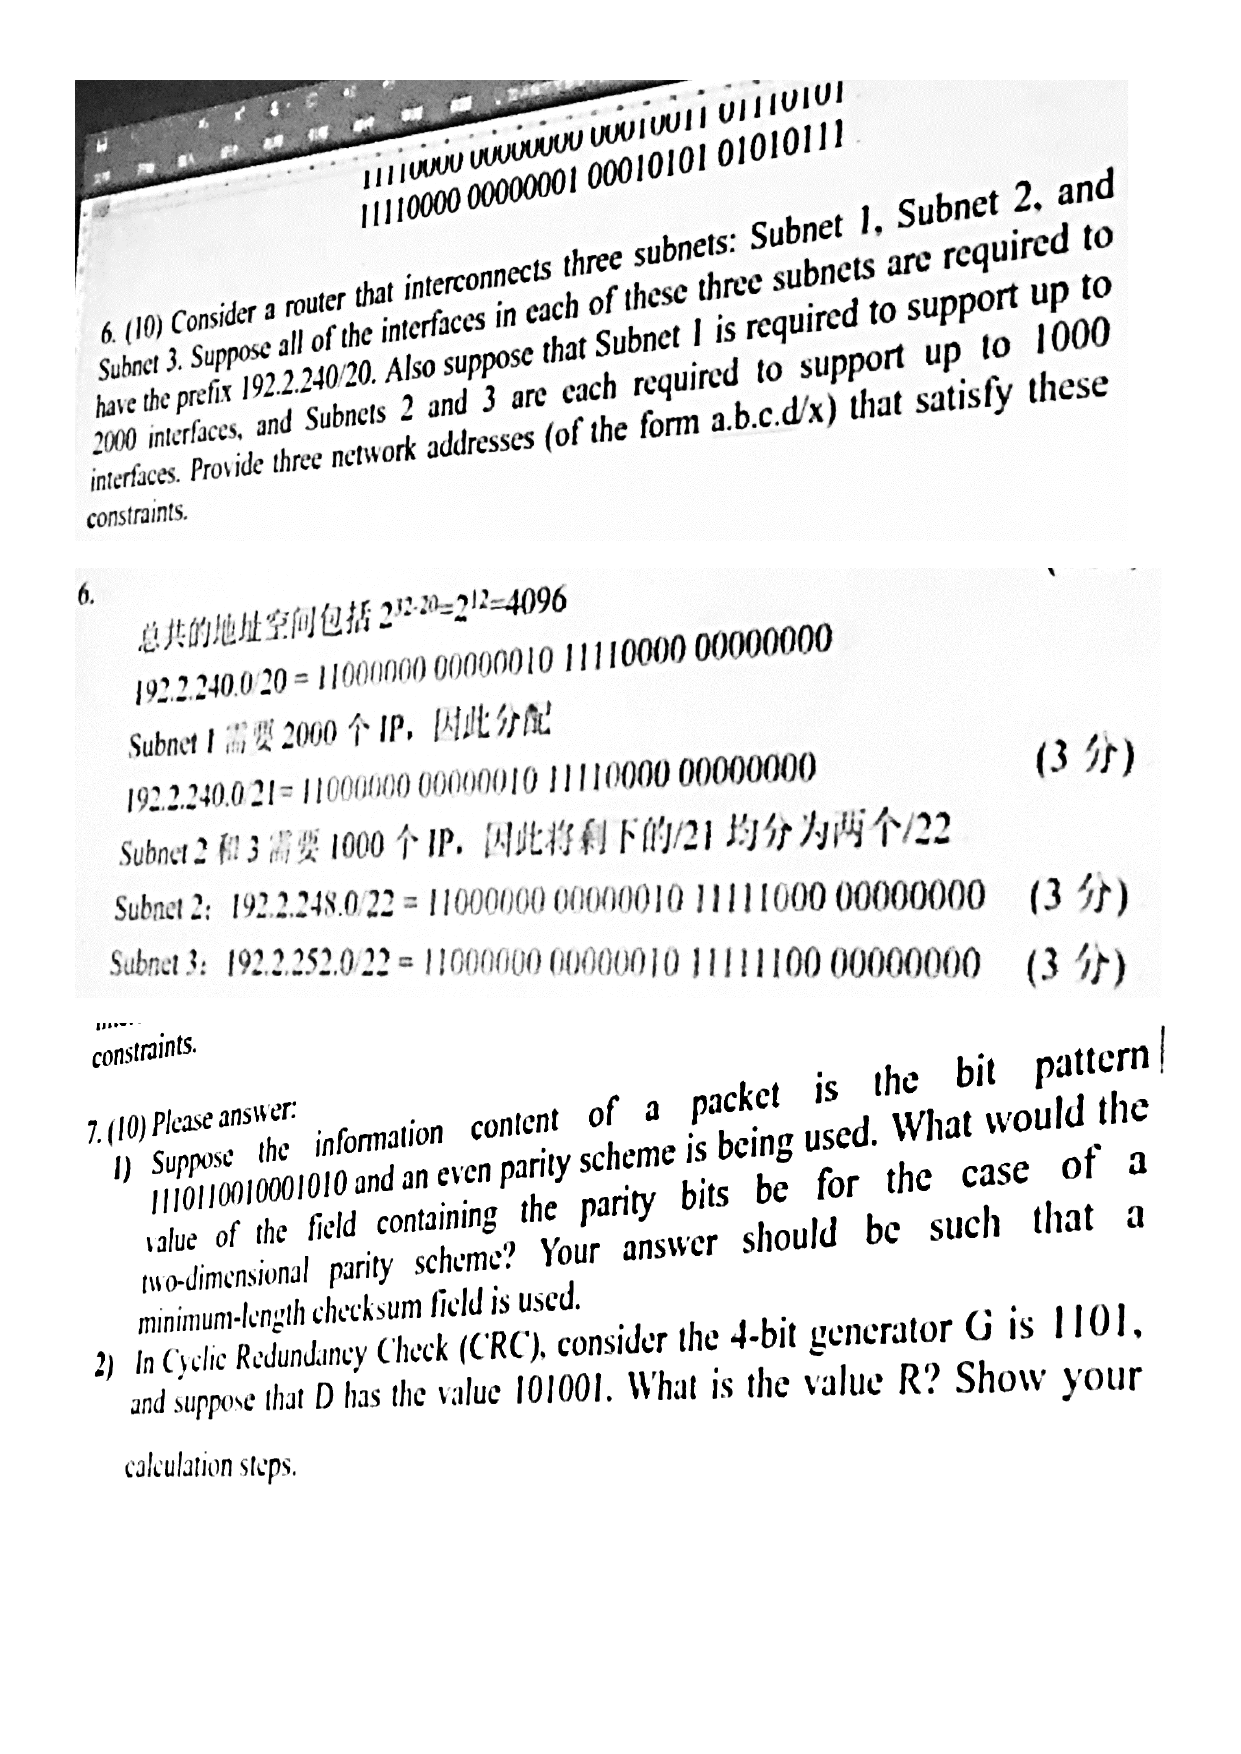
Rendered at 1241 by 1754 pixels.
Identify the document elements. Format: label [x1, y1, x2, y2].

picture [75, 1023, 1172, 1491]
picture [75, 568, 1162, 998]
picture [75, 80, 1129, 541]
